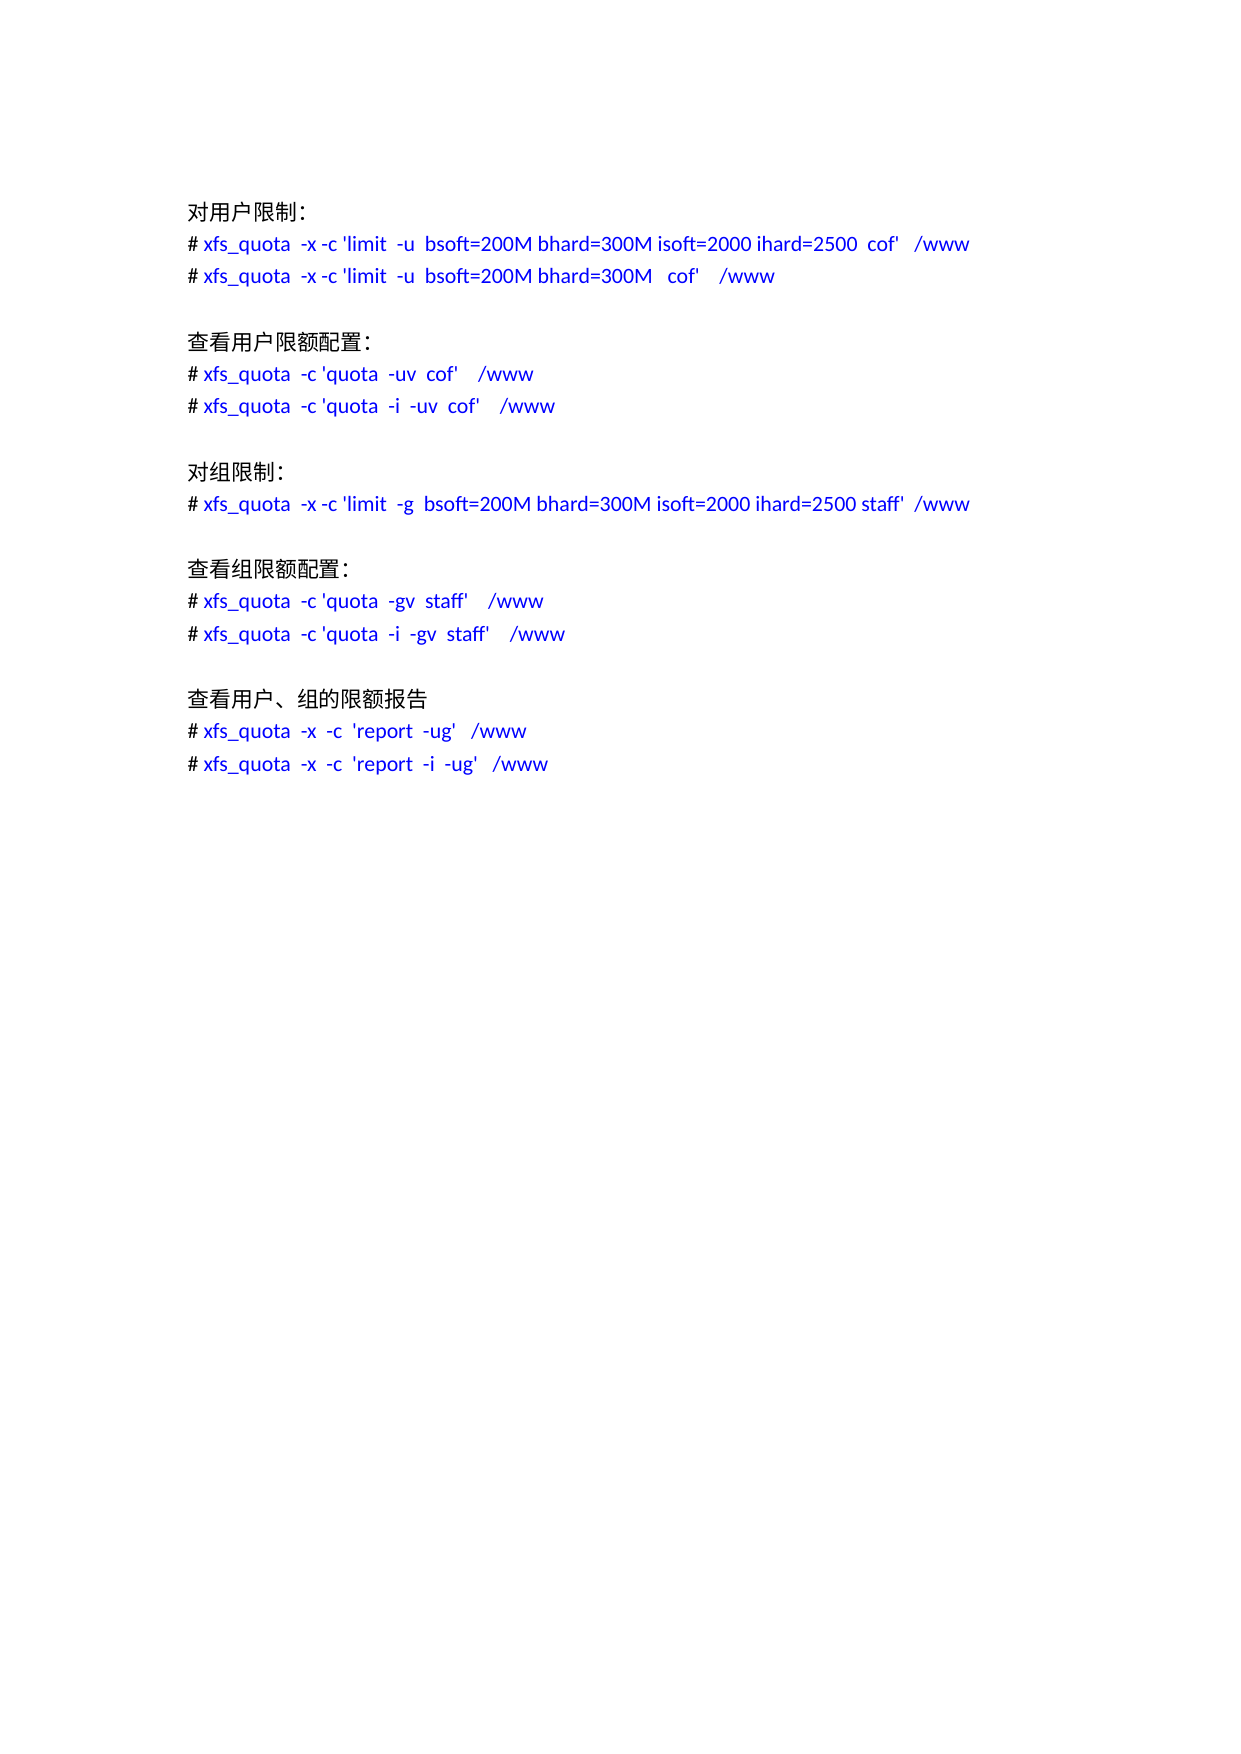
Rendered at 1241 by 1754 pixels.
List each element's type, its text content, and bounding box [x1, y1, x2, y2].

text # xfs_quota -x -c 'limit -u bsoft=200M bhard=300M isoft=2000 ihard=2500 cof' /www [187, 227, 1053, 259]
text # xfs_quota -x -c 'limit -g bsoft=200M bhard=300M isoft=2000 ihard=2500 staff' /www [187, 487, 1053, 519]
text # xfs_quota -x -c 'report -ug' /www [187, 714, 1053, 747]
text # xfs_quota -c 'quota -uv cof' /www [187, 357, 1053, 389]
text 查看用户、组的限额报告 [187, 682, 1053, 714]
text # xfs_quota -c 'quota -i -uv cof' /www [187, 389, 1053, 422]
text # xfs_quota -c 'quota -i -gv staff' /www [187, 617, 1053, 649]
text 对用户限制： [187, 194, 1053, 227]
text 查看用户限额配置： [187, 324, 1053, 357]
text # xfs_quota -x -c 'report -i -ug' /www [187, 747, 1053, 779]
text 查看组限额配置： [187, 552, 1053, 584]
text # xfs_quota -x -c 'limit -u bsoft=200M bhard=300M cof' /www [187, 259, 1053, 292]
text 对组限制： [187, 454, 1053, 487]
text # xfs_quota -c 'quota -gv staff' /www [187, 584, 1053, 617]
